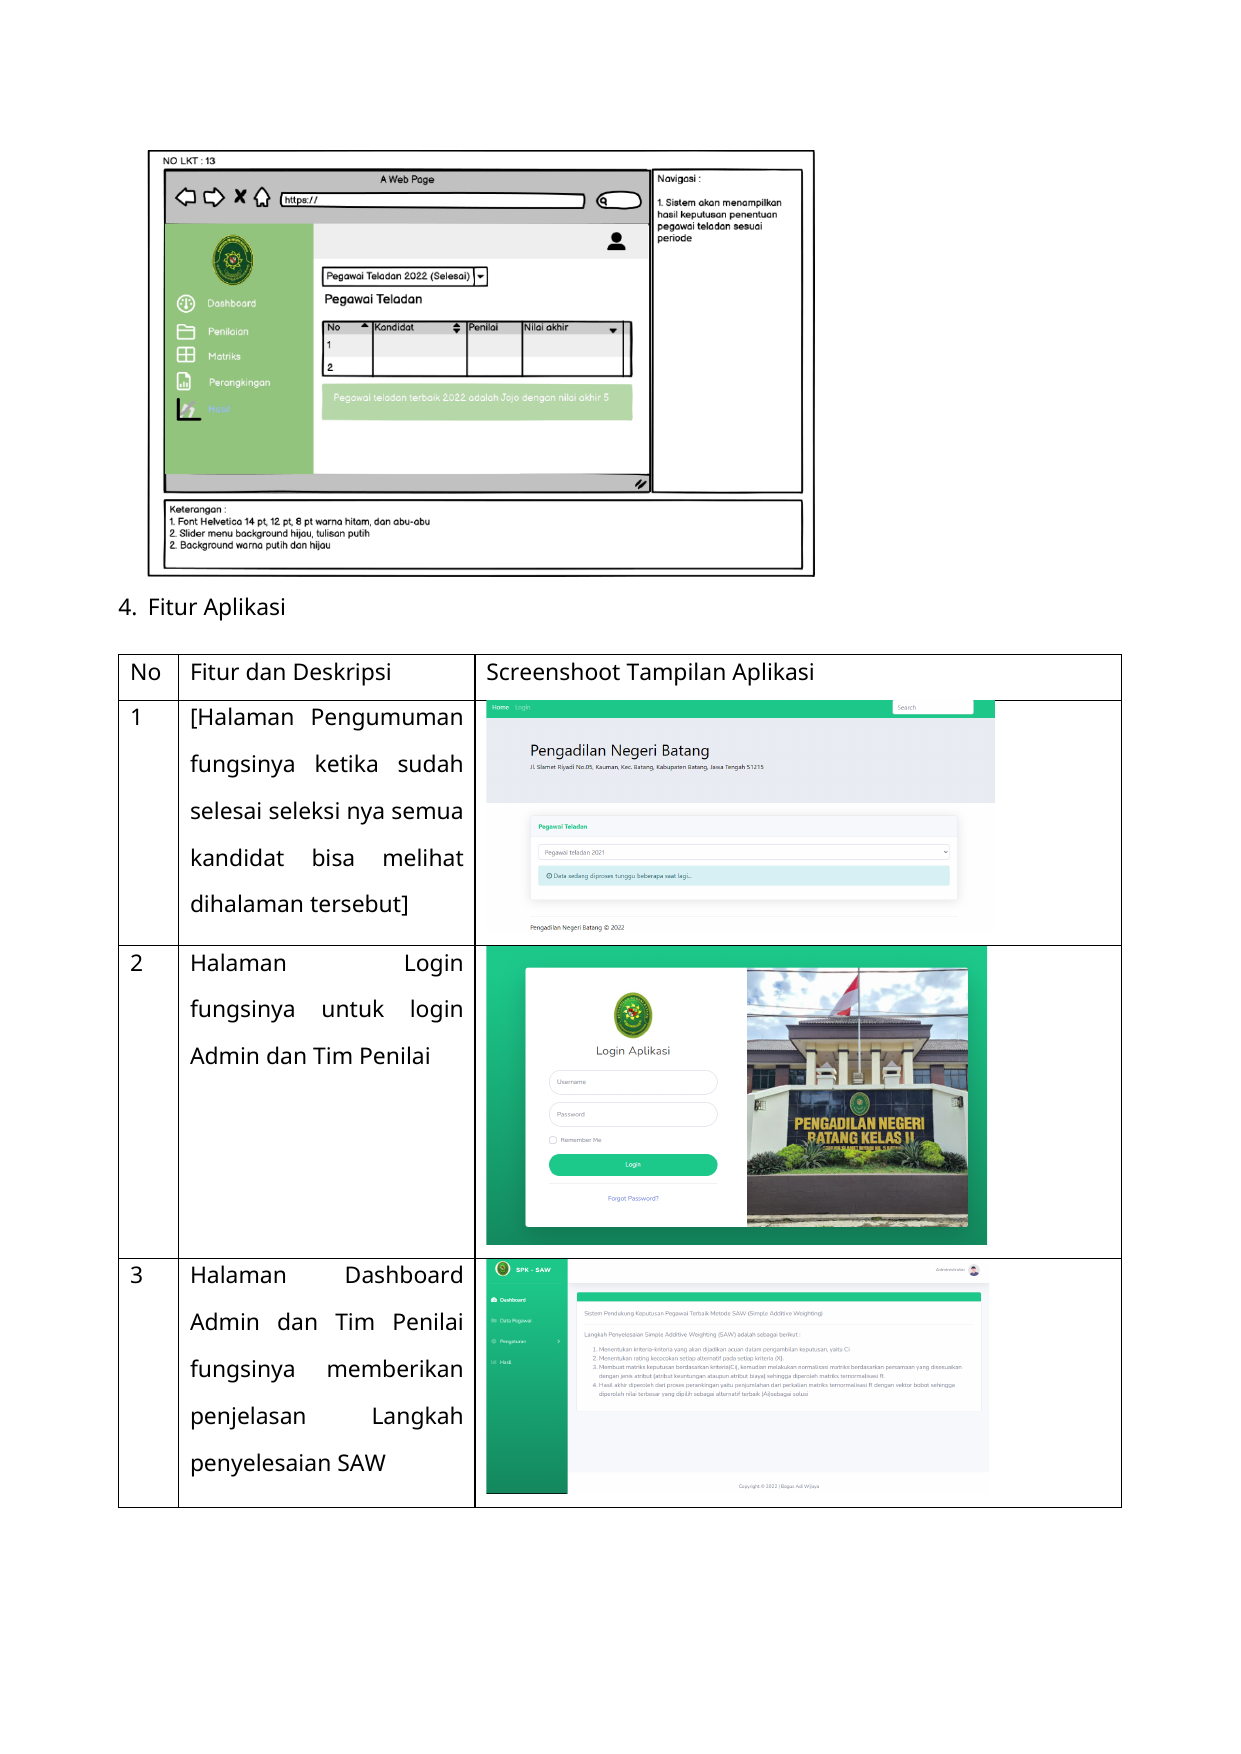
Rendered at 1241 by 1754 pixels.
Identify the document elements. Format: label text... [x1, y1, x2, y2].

table_cell Halaman Login fungsinya untuk login Admin dan Tim Penilai [179, 946, 474, 1258]
picture [147, 150, 815, 577]
picture [486, 700, 995, 933]
table_cell 3 [119, 1259, 178, 1507]
picture [486, 1259, 990, 1494]
picture [486, 946, 988, 1245]
table_cell 2 [119, 946, 178, 1258]
table_cell [Halaman Pengumuman fungsinya ketika sudah selesai seleksi nya semua kandidat bisa melihat dihalaman tersebut] [179, 701, 474, 945]
table_cell 1 [119, 701, 178, 945]
table_cell Halaman Dashboard Admin dan Tim Penilai fungsinya memberikan penjelasan Langkah penyelesaian SAW [179, 1259, 474, 1507]
table_header Fitur dan Deskripsi [179, 655, 474, 700]
list Fitur Aplikasi [118, 591, 1122, 622]
table_cell [476, 1259, 1121, 1507]
table_header No [119, 655, 178, 700]
table_cell [476, 946, 1121, 1258]
table_cell [476, 701, 1121, 945]
table_header Screenshoot Tampilan Aplikasi [476, 655, 1121, 700]
